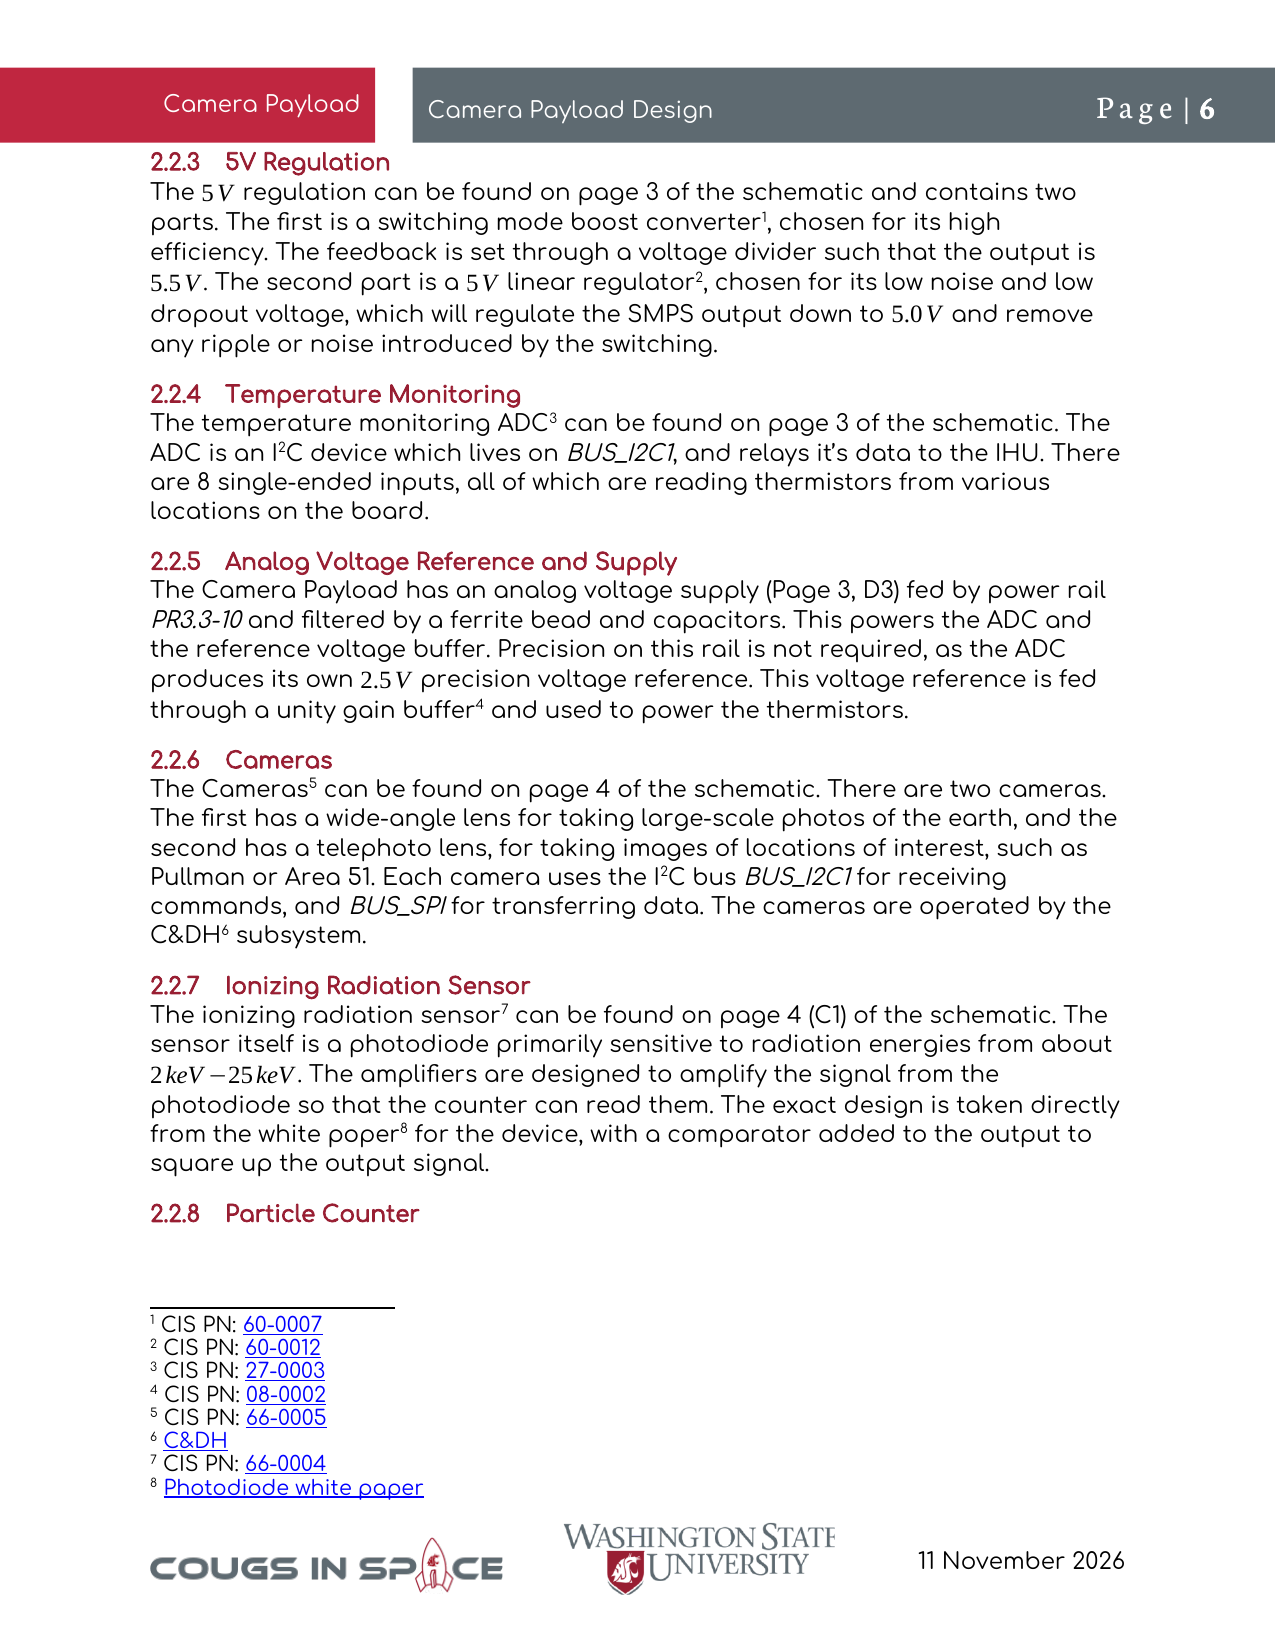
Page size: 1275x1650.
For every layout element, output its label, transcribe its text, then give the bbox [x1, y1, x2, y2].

subtitle Ionizing Radiation Sensor [150, 974, 1125, 999]
subtitle Cameras [150, 748, 1125, 773]
subtitle 5V Regulation [150, 150, 1125, 176]
subtitle Analog Voltage Reference and Supply [150, 549, 1125, 575]
text The Camera Payload has an analog voltage supply (Page 3, D3) fed by power rail PR3.3-10 and filtered by a ferrite bead and capacitors. This powers the ADC and the reference voltage buffer. Precision on this rail is not required, as the ADC produces its own precision voltage reference. This voltage reference is fed through a unity gain buffer and used to power the thermistors. [150, 579, 1125, 723]
subtitle Temperature Monitoring [150, 382, 1125, 408]
picture [150, 1537, 503, 1594]
text The ionizing radiation sensor can be found on page 4 (C1) of the schematic. The sensor itself is a photodiode primarily sensitive to radiation energies from about . The amplifiers are designed to amplify the signal from the photodiode so that the counter can read them. The exact design is taken directly from the white poper for the device, with a comparator added to the output to square up the output signal. [150, 1003, 1125, 1177]
picture [562, 1522, 835, 1594]
text The temperature monitoring ADC can be found on page 3 of the schematic. The ADC is an I2C device which lives on BUS_I2C1, and relays it’s data to the IHU. There are 8 single-ended inputs, all of which are reading thermistors from various locations on the board. [150, 412, 1125, 525]
text The Cameras can be found on page 4 of the schematic. There are two cameras. The first has a wide-angle lens for taking large-scale photos of the earth, and the second has a telephoto lens, for taking images of locations of interest, such as Pullman or Area 51. Each camera uses the I2C bus BUS_I2C1 for receiving commands, and BUS_SPI for transferring data. The cameras are operated by the C&DH subsystem. [150, 777, 1125, 949]
subtitle Particle Counter [150, 1202, 1125, 1227]
text The regulation can be found on page 3 of the schematic and contains two parts. The first is a switching mode boost converter, chosen for its high efficiency. The feedback is set through a voltage divider such that the output is . The second part is a linear regulator, chosen for its low noise and low dropout voltage, which will regulate the SMPS output down to and remove any ripple or noise introduced by the switching. [150, 179, 1125, 358]
